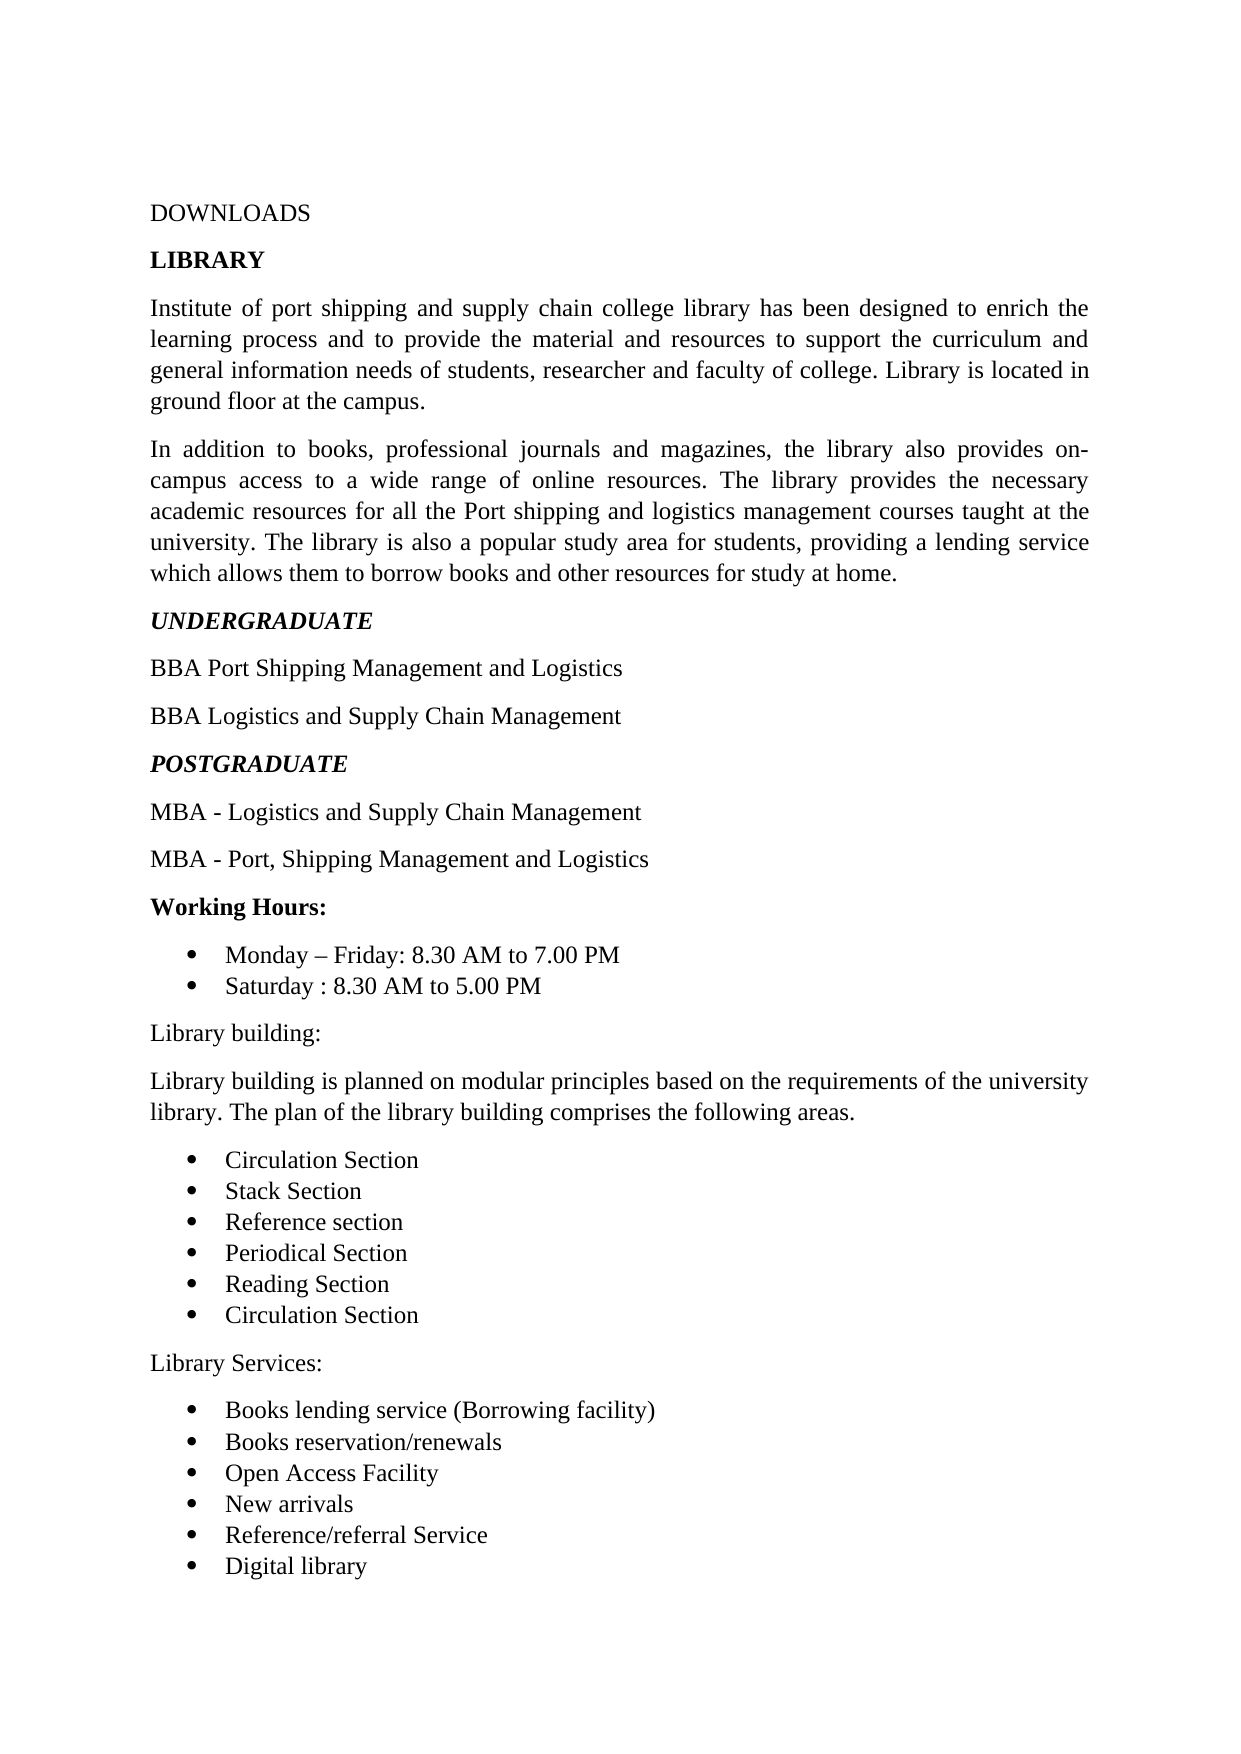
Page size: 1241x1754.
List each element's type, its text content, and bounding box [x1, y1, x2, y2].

list Digital library [187, 1551, 1090, 1579]
text Library building: [150, 1018, 1090, 1047]
list Saturday : 8.30 AM to 5.00 PM [187, 971, 1090, 999]
list Stack Section [187, 1176, 1090, 1205]
list Reference section [187, 1207, 1090, 1236]
text DOWNLOADS [150, 198, 1090, 226]
text UNDERGRADUATE [150, 606, 1090, 634]
text Institute of port shipping and supply chain college library has been designed to enrich the learning process and to provide the material and resources to support the curriculum and general information needs of students, researcher and faculty of college. Library is located in ground floor at the campus. [150, 293, 1090, 415]
list New arrivals [187, 1489, 1090, 1517]
text MBA - Logistics and Supply Chain Management [150, 797, 1090, 825]
list Monday – Friday: 8.30 AM to 7.00 PM [187, 940, 1090, 968]
text BBA Logistics and Supply Chain Management [150, 701, 1090, 730]
list Books reservation/renewals [187, 1427, 1090, 1455]
text LIBRARY [150, 245, 1090, 274]
text In addition to books, professional journals and magazines, the library also provides on-campus access to a wide range of online resources. The library provides the necessary academic resources for all the Port shipping and logistics management courses taught at the university. The library is also a popular study area for students, providing a lending service which allows them to borrow books and other resources for study at home. [150, 434, 1090, 587]
text Library Services: [150, 1348, 1090, 1377]
list Reference/referral Service [187, 1520, 1090, 1548]
list Open Access Facility [187, 1458, 1090, 1486]
text BBA Port Shipping Management and Logistics [150, 653, 1090, 682]
list Reading Section [187, 1269, 1090, 1298]
text Working Hours: [150, 892, 1090, 921]
list Books lending service (Borrowing facility) [187, 1396, 1090, 1424]
text Library building is planned on modular principles based on the requirements of the university library. The plan of the library building comprises the following areas. [150, 1066, 1090, 1126]
list Circulation Section [187, 1145, 1090, 1174]
list Circulation Section [187, 1300, 1090, 1329]
text POSTGRADUATE [150, 749, 1090, 778]
text MBA - Port, Shipping Management and Logistics [150, 844, 1090, 873]
list Periodical Section [187, 1238, 1090, 1267]
